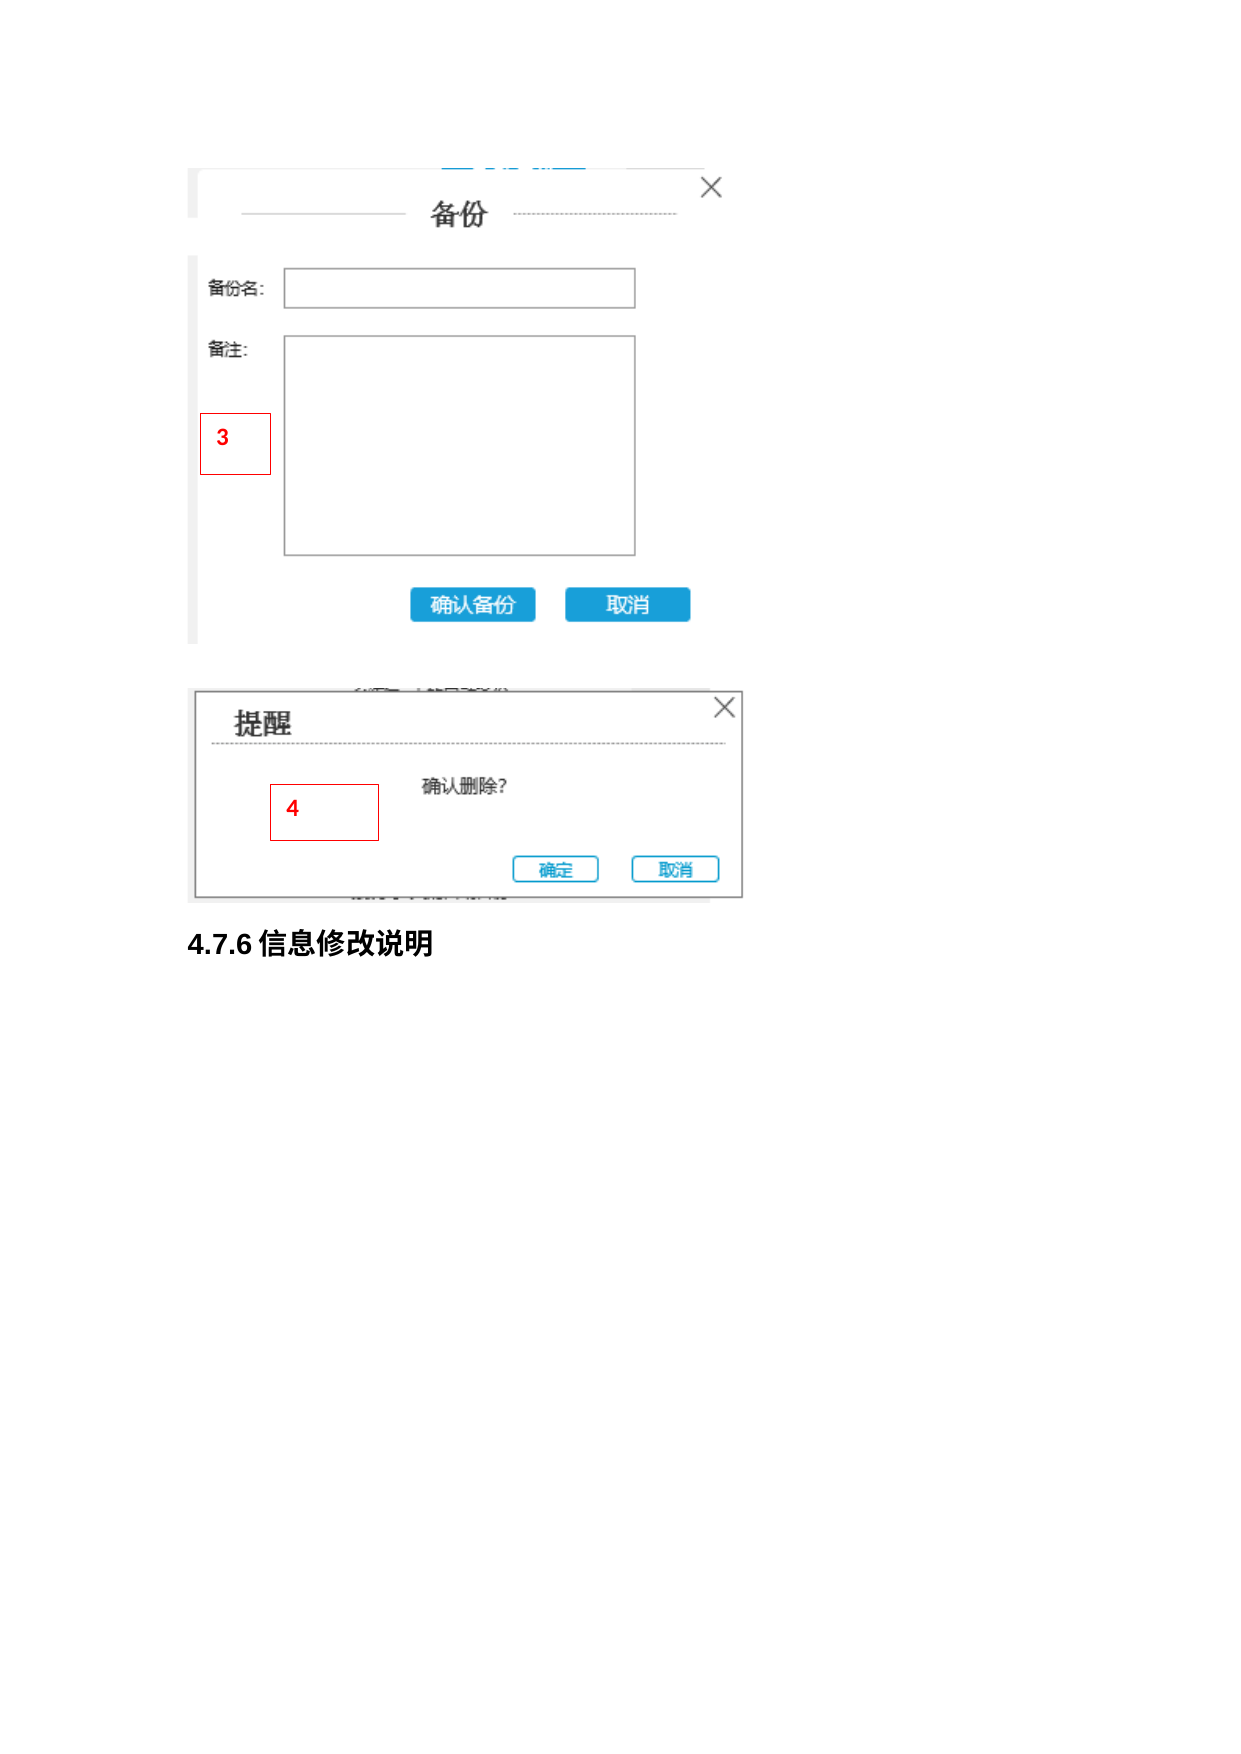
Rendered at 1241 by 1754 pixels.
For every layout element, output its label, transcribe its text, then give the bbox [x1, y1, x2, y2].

picture [187, 688, 750, 903]
text 4.7.6信息修改说明 [187, 909, 1053, 974]
picture [187, 168, 758, 644]
